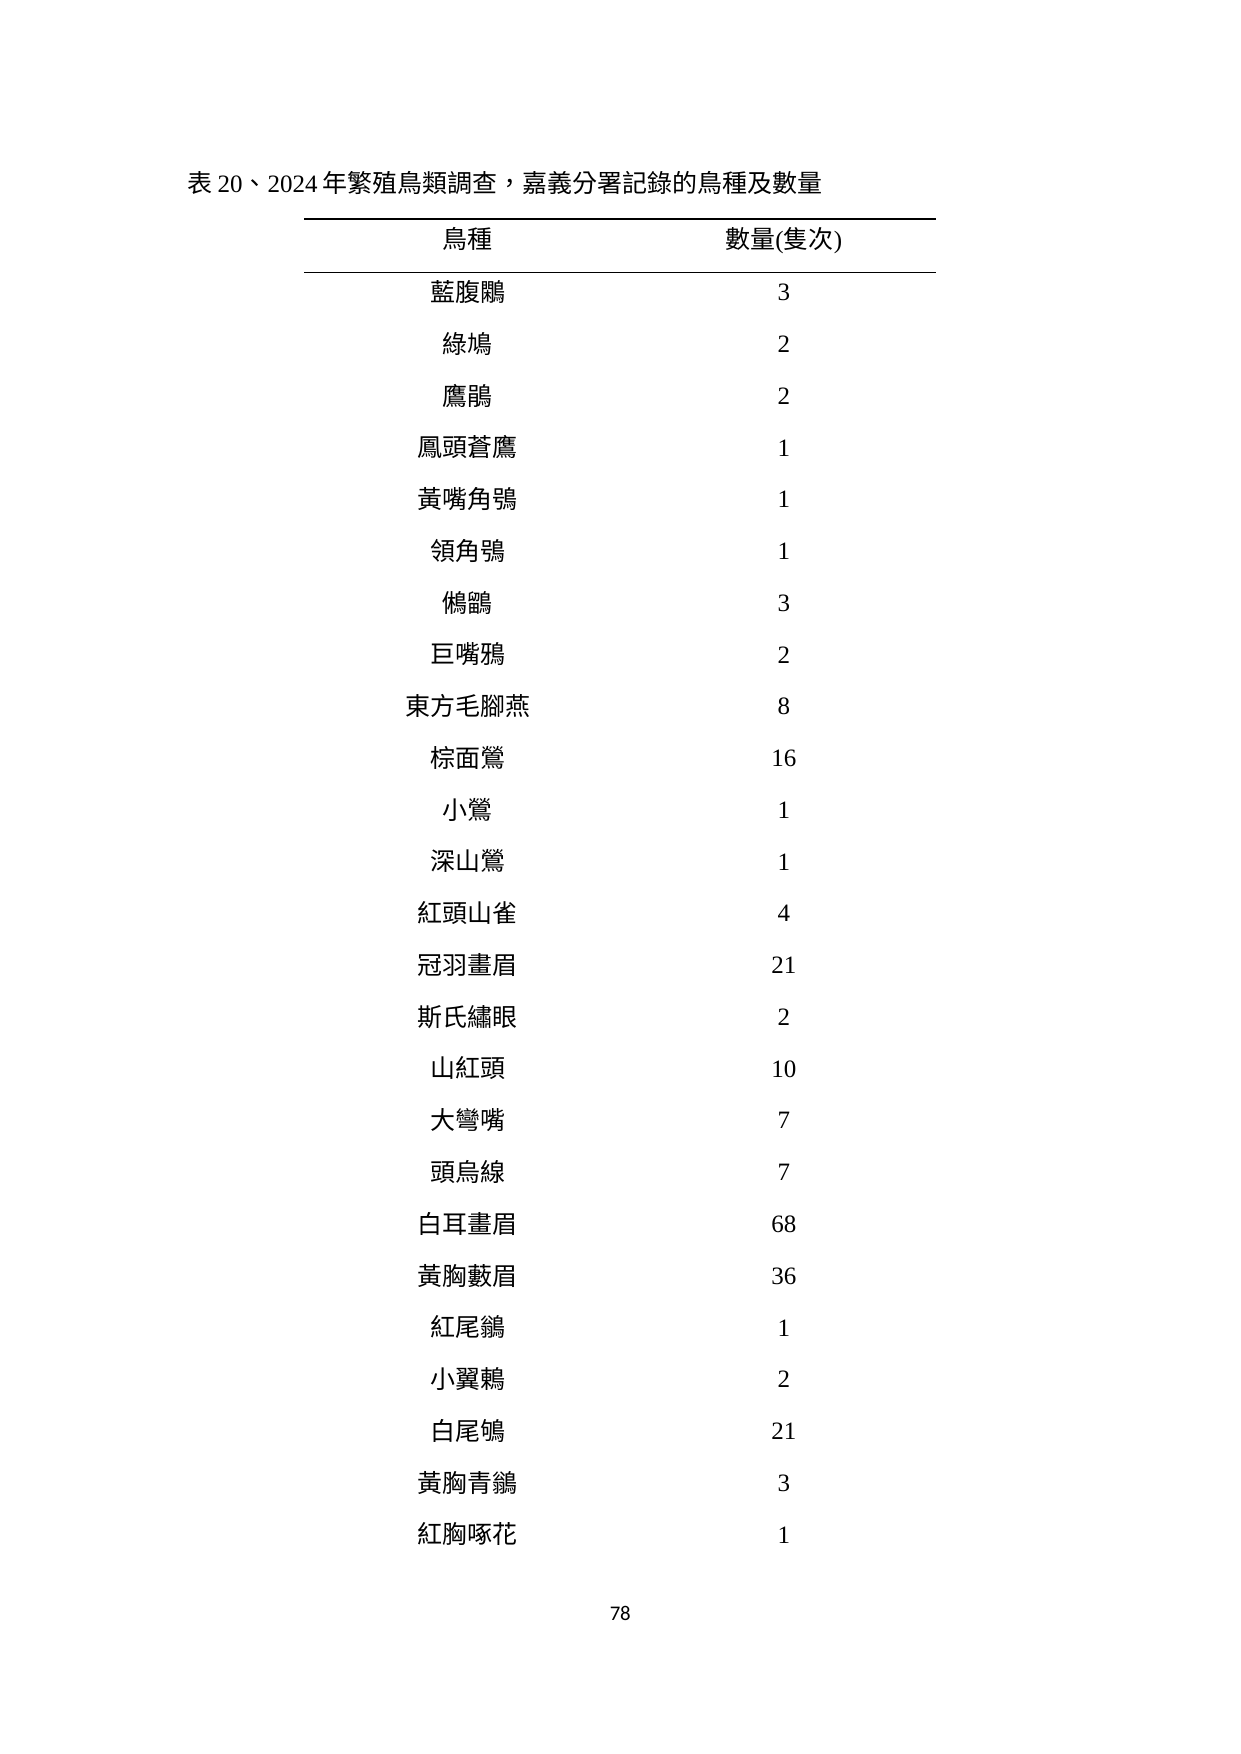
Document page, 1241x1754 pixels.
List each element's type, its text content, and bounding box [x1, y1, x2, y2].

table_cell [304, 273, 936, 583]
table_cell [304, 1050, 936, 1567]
text 表20、2024年繁殖鳥類調查，嘉義分署記錄的鳥種及數量 [187, 162, 1053, 200]
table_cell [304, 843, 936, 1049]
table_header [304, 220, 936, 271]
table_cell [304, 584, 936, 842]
